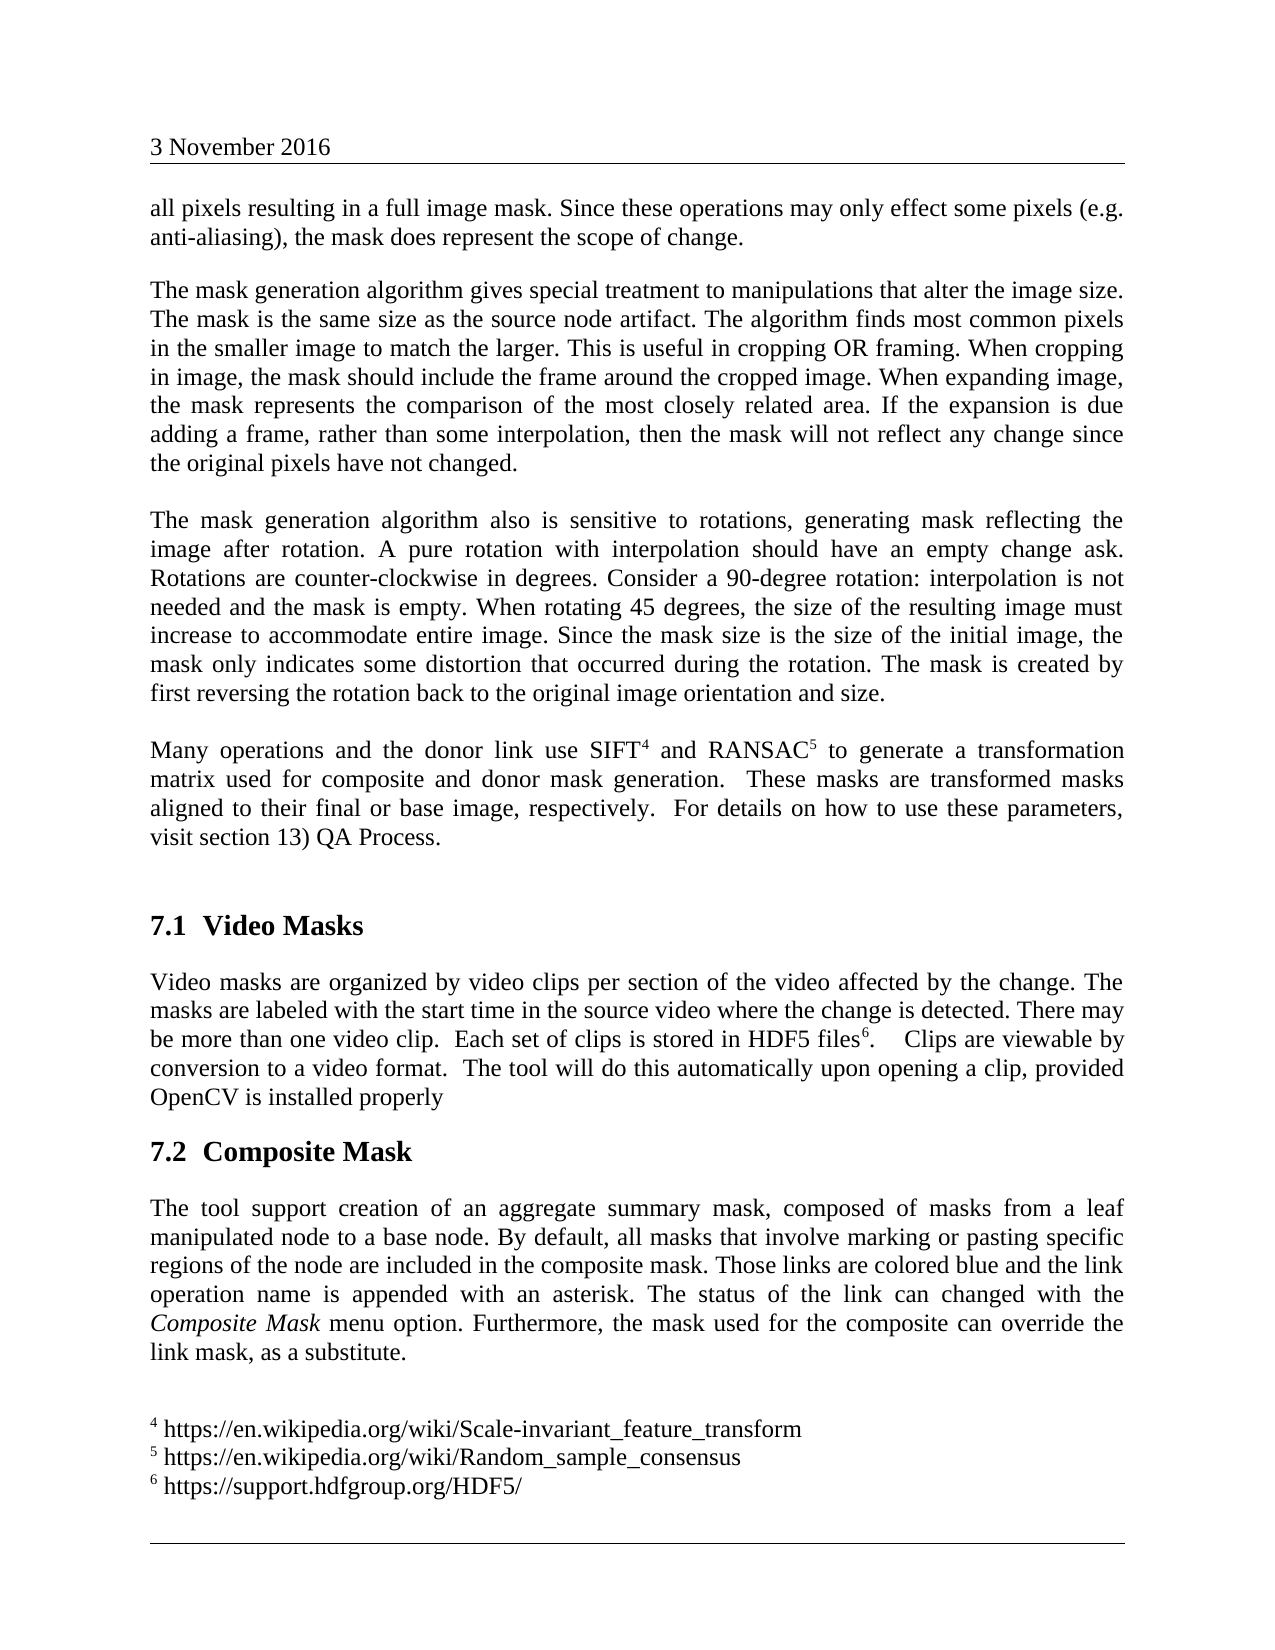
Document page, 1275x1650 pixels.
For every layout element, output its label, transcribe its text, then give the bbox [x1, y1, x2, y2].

text The mask generation algorithm gives special treatment to manipulations that alter the image size. The mask is the same size as the source node artifact. The algorithm finds most common pixels in the smaller image to match the larger. This is useful in cropping OR framing. When cropping in image, the mask should include the frame around the cropped image. When expanding image, the mask represents the comparison of the most closely related area. If the expansion is due adding a frame, rather than some interpolation, then the mask will not reflect any change since the original pixels have not changed. [150, 276, 1125, 477]
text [150, 193, 1125, 251]
subtitle Composite Mask [150, 1134, 1125, 1168]
text The mask generation algorithm also is sensitive to rotations, generating mask reflecting the image after rotation. A pure rotation with interpolation should have an empty change ask. Rotations are counter-clockwise in degrees. Consider a 90-degree rotation: interpolation is not needed and the mask is empty. When rotating 45 degrees, the size of the resulting image must increase to accommodate entire image. Since the mask size is the size of the initial image, the mask only indicates some distortion that occurred during the rotation. The mask is created by first reversing the rotation back to the original image orientation and size. [150, 506, 1125, 707]
text Video masks are organized by video clips per section of the video affected by the change. The masks are labeled with the start time in the source video where the change is detected. There may be more than one video clip. Each set of clips is stored in HDF5 files. Clips are viewable by conversion to a video format. The tool will do this automatically upon opening a clip, provided OpenCV is installed properly [150, 967, 1125, 1110]
subtitle Video Masks [150, 908, 1125, 942]
text The tool support creation of an aggregate summary mask, composed of masks from a leaf manipulated node to a base node. By default, all masks that involve marking or pasting specific regions of the node are included in the composite mask. Those links are colored blue and the link operation name is appended with an asterisk. The status of the link can changed with the Composite Mask menu option. Furthermore, the mask used for the composite can override the link mask, as a substitute. [150, 1193, 1125, 1366]
text Many operations and the donor link use SIFT and RANSAC to generate a transformation matrix used for composite and donor mask generation. These masks are transformed masks aligned to their final or base image, respectively. For details on how to use these parameters, visit section 13) QA Process. [150, 736, 1125, 851]
